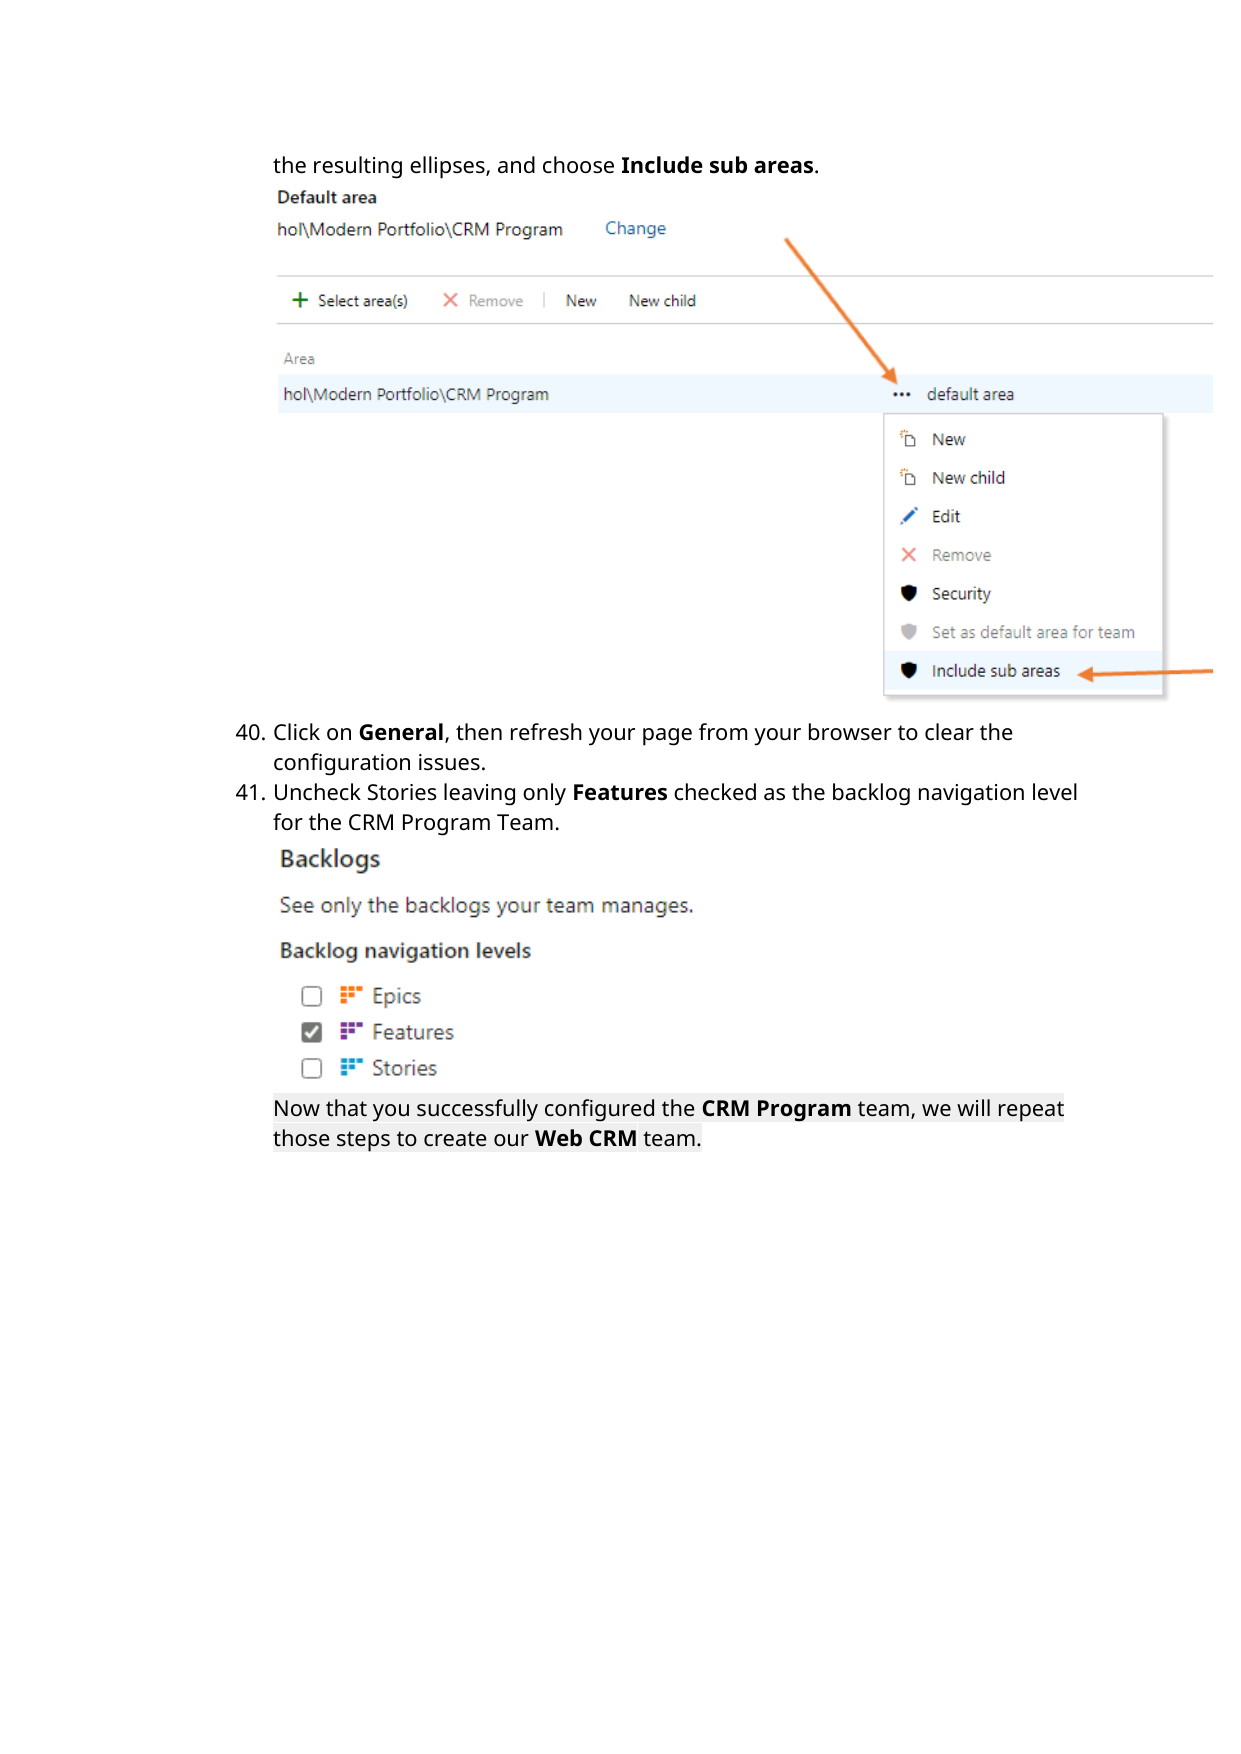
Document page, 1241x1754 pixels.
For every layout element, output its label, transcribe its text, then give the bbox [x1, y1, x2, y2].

picture [272, 179, 1214, 718]
picture [272, 836, 708, 1093]
list Click on General, then refresh your page from your browser to clear the configuration issues. [235, 717, 1090, 777]
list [235, 150, 1090, 717]
